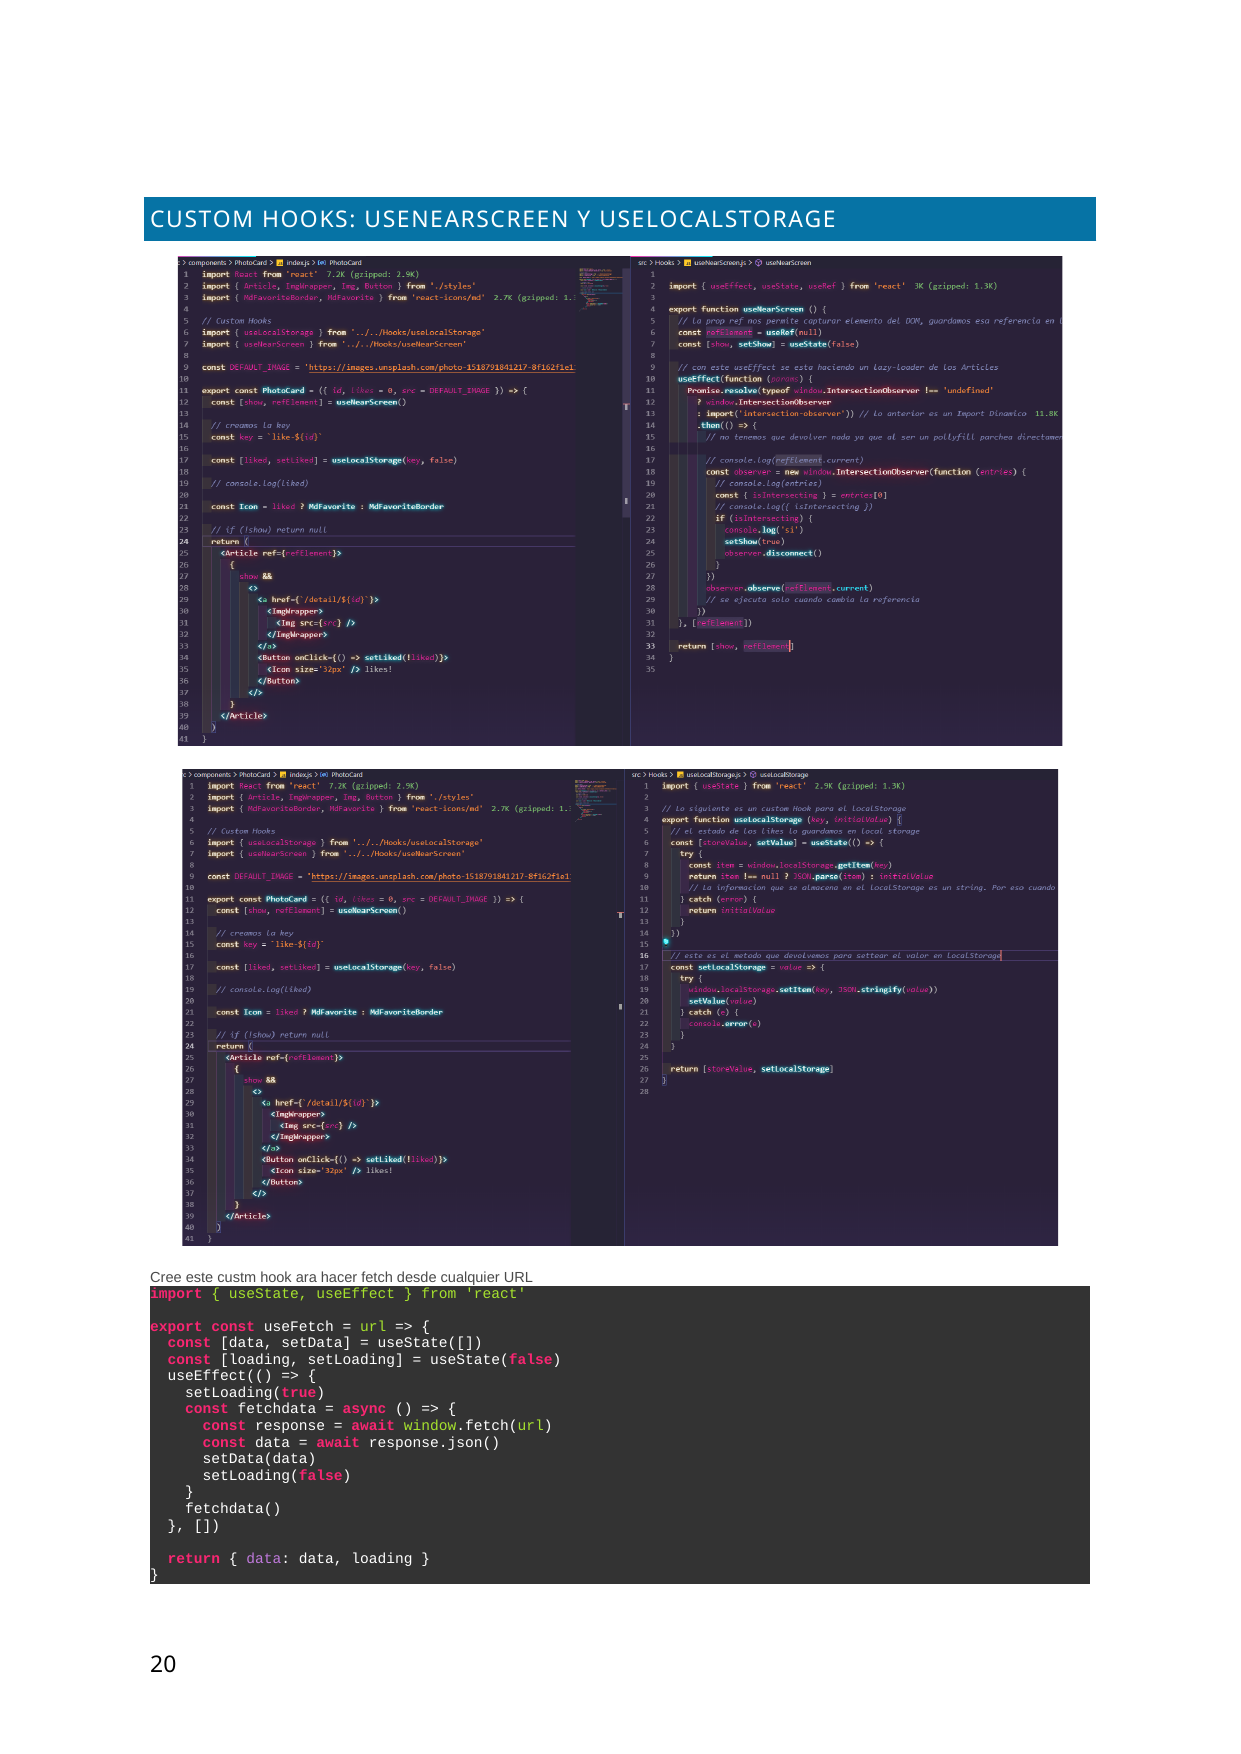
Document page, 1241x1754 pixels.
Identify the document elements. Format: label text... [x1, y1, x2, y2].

picture [177, 256, 1063, 746]
text const data = await response.json() [150, 1435, 1090, 1451]
picture [182, 769, 1059, 1246]
text const response = await window.fetch(url) [150, 1418, 1090, 1435]
text export const useFetch = url => { [150, 1319, 1090, 1336]
text } [150, 1567, 1090, 1584]
subtitle Custom Hooks: useNearScreen y useLocalStorage [150, 203, 1090, 234]
text return { data: data, loading } [150, 1551, 1090, 1567]
text fetchdata() [150, 1501, 1090, 1518]
text setLoading(true) [150, 1385, 1090, 1402]
text } [150, 1484, 1090, 1501]
text const fetchdata = async () => { [150, 1402, 1090, 1418]
text }, []) [150, 1518, 1090, 1534]
text Cree este custm hook ara hacer fetch desde cualquier URL [150, 1269, 1090, 1286]
text useEffect(() => { [150, 1369, 1090, 1385]
text import { useState, useEffect } from 'react' [150, 1286, 1090, 1302]
text const [data, setData] = useState([]) [150, 1336, 1090, 1352]
text setLoading(false) [150, 1468, 1090, 1484]
text setData(data) [150, 1451, 1090, 1468]
text const [loading, setLoading] = useState(false) [150, 1352, 1090, 1369]
